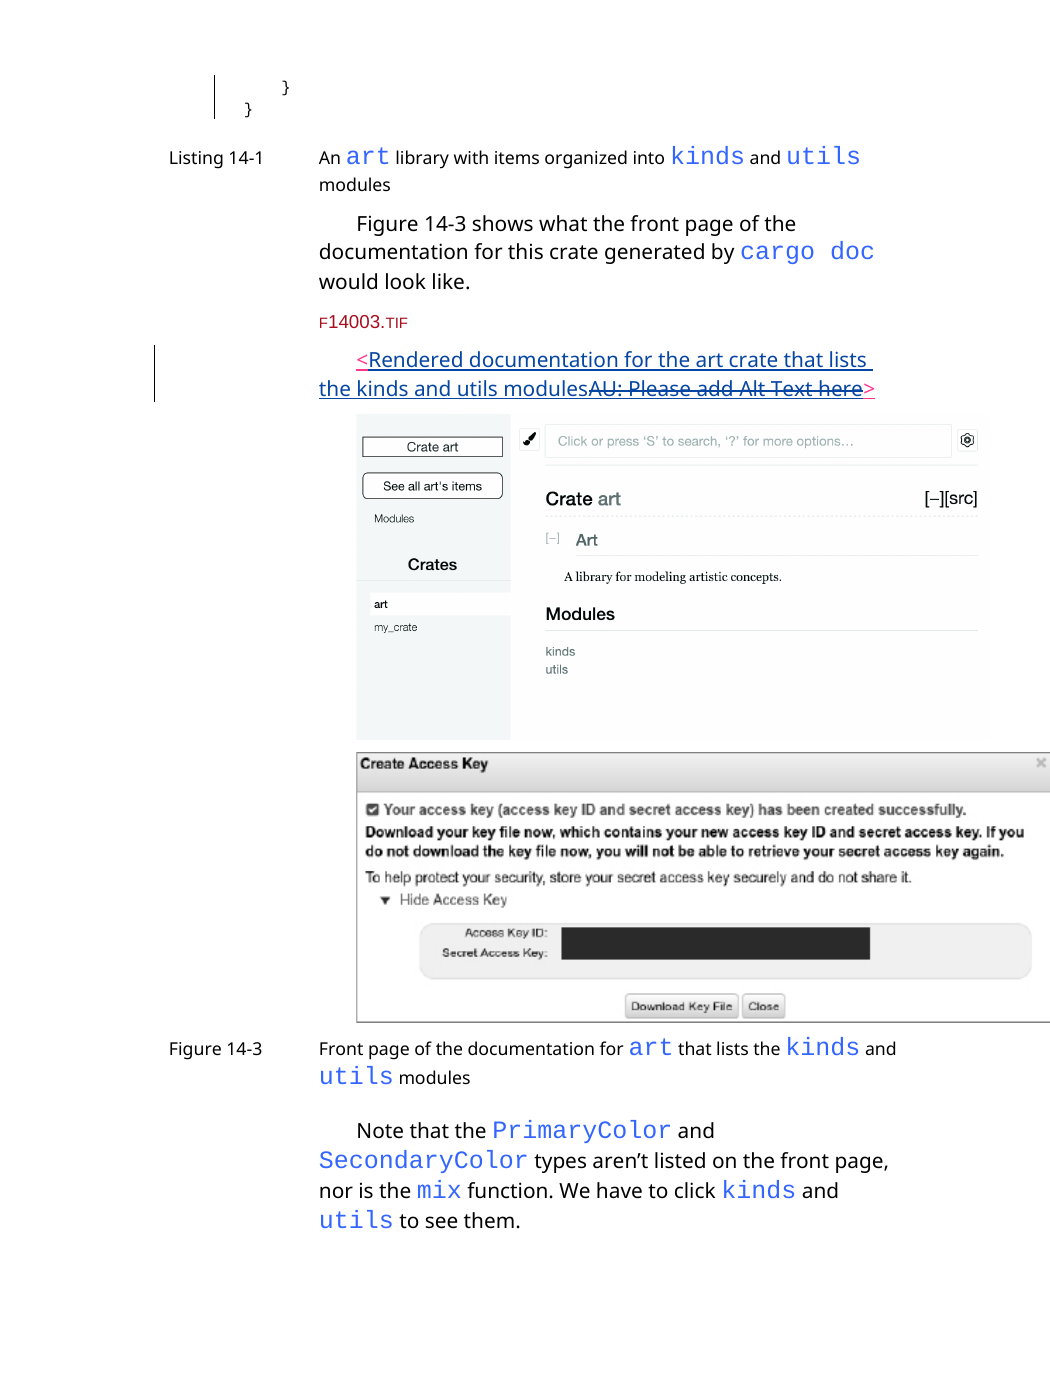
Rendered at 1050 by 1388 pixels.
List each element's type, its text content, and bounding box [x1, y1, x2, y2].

text } [215, 97, 900, 119]
text Front page of the documentation for art that lists the kinds and utils modules [169, 1035, 900, 1092]
text Note that the PrimaryColor and SecondaryColor types aren’t listed on the front page, nor is the mix function. We have to click kinds and utils to see them. [319, 1117, 900, 1236]
text Figure 14-3 shows what the front page of the documentation for this crate generated by cargo doc would look like. [319, 209, 900, 295]
picture [356, 414, 989, 740]
text f14003.tif [319, 308, 900, 333]
text <> [319, 345, 900, 402]
list An art library with items organized into kinds and utils modules [169, 144, 900, 196]
text } [215, 75, 900, 97]
picture [356, 752, 1050, 1023]
